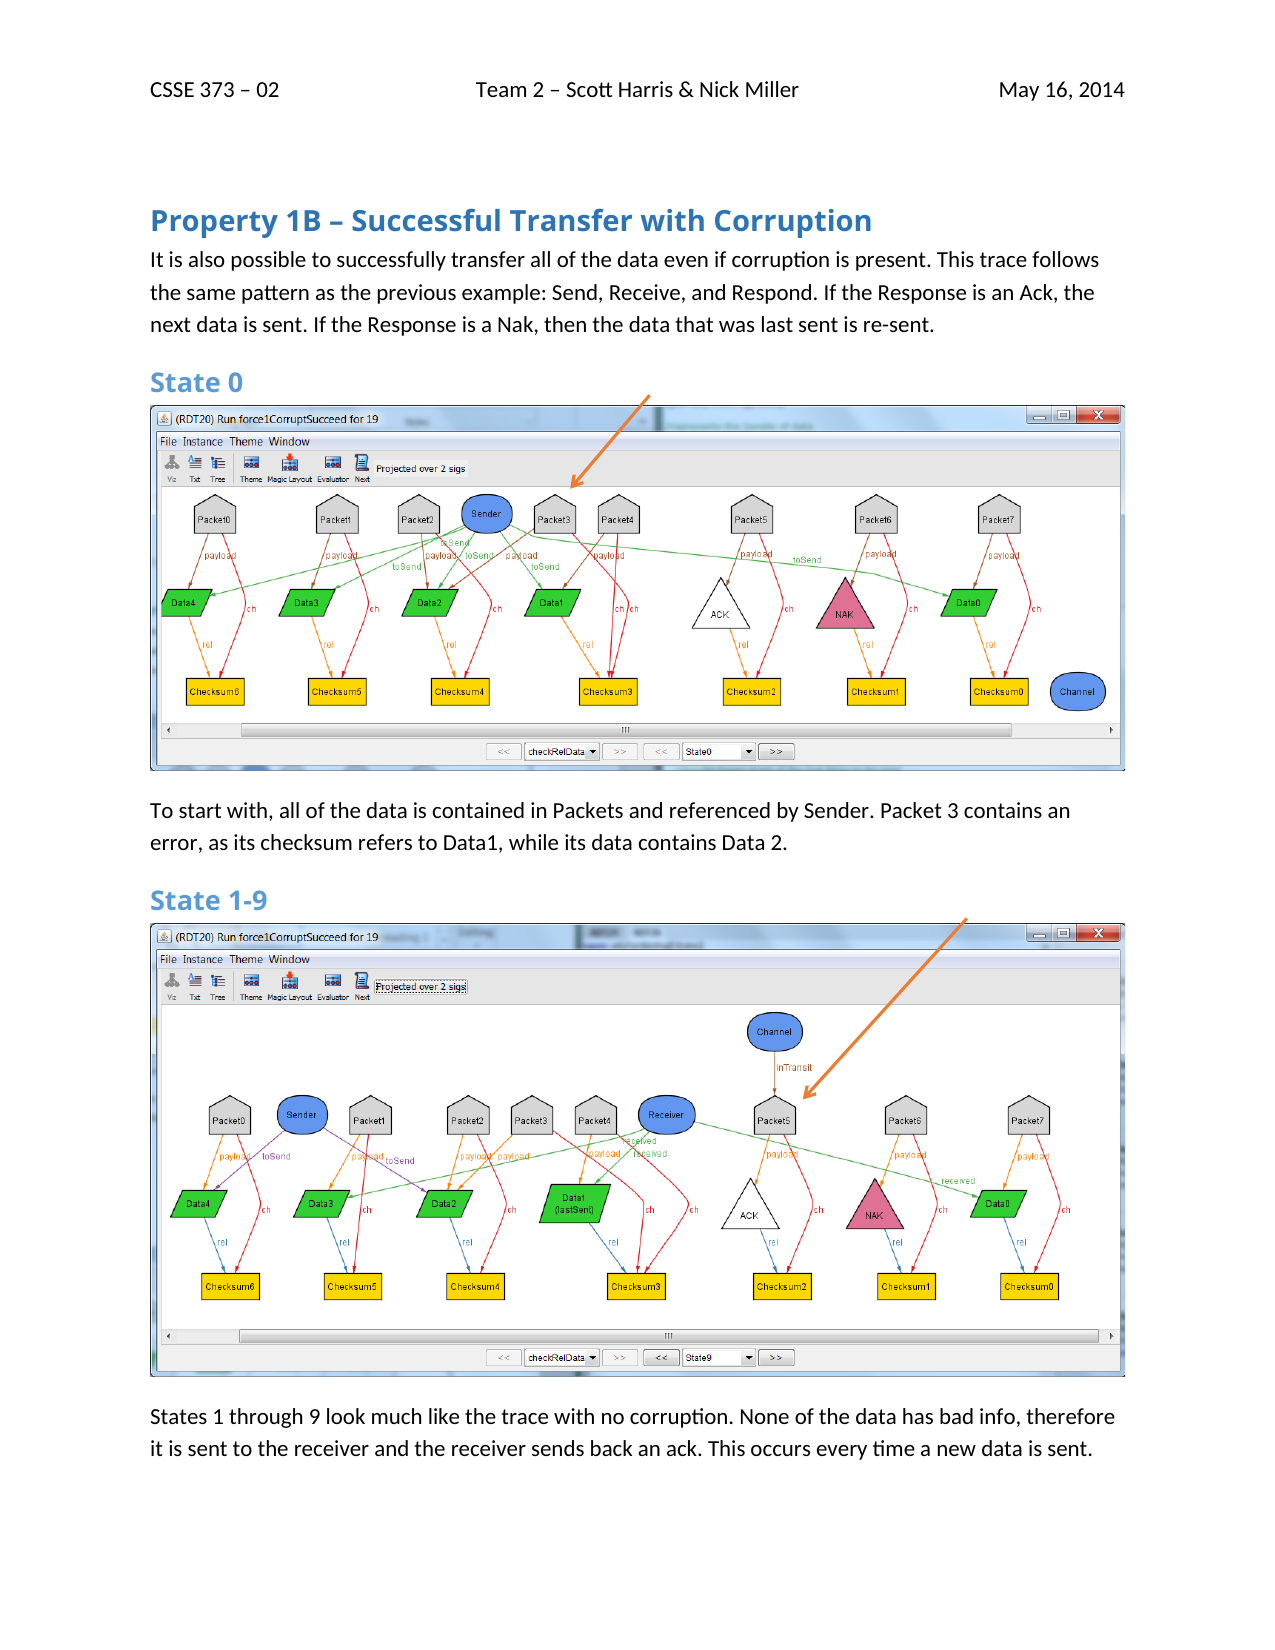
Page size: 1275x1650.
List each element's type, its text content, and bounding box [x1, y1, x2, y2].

picture [150, 923, 1125, 1377]
text It is also possible to successfully transfer all of the data even if corruption is present. This trace follows the same pattern as the previous example: Send, Receive, and Respond. If the Response is an Ack, the next data is sent. If the Response is a Nak, then the data that was last sent is re-sent. [150, 246, 1125, 338]
subtitle State 0 [150, 363, 1125, 400]
subtitle Property 1B – Successful Transfer with Corruption [150, 200, 1125, 240]
text To start with, all of the data is contained in Packets and referenced by Sender. Packet 3 contains an error, as its checksum refers to Data1, while its data contains Data 2. [150, 796, 1125, 856]
picture [150, 405, 1125, 771]
subtitle State 1-9 [150, 881, 1125, 918]
text States 1 through 9 look much like the trace with no corruption. None of the data has bad info, therefore it is sent to the receiver and the receiver sends back an ack. This occurs every time a new data is sent. [150, 1402, 1125, 1462]
